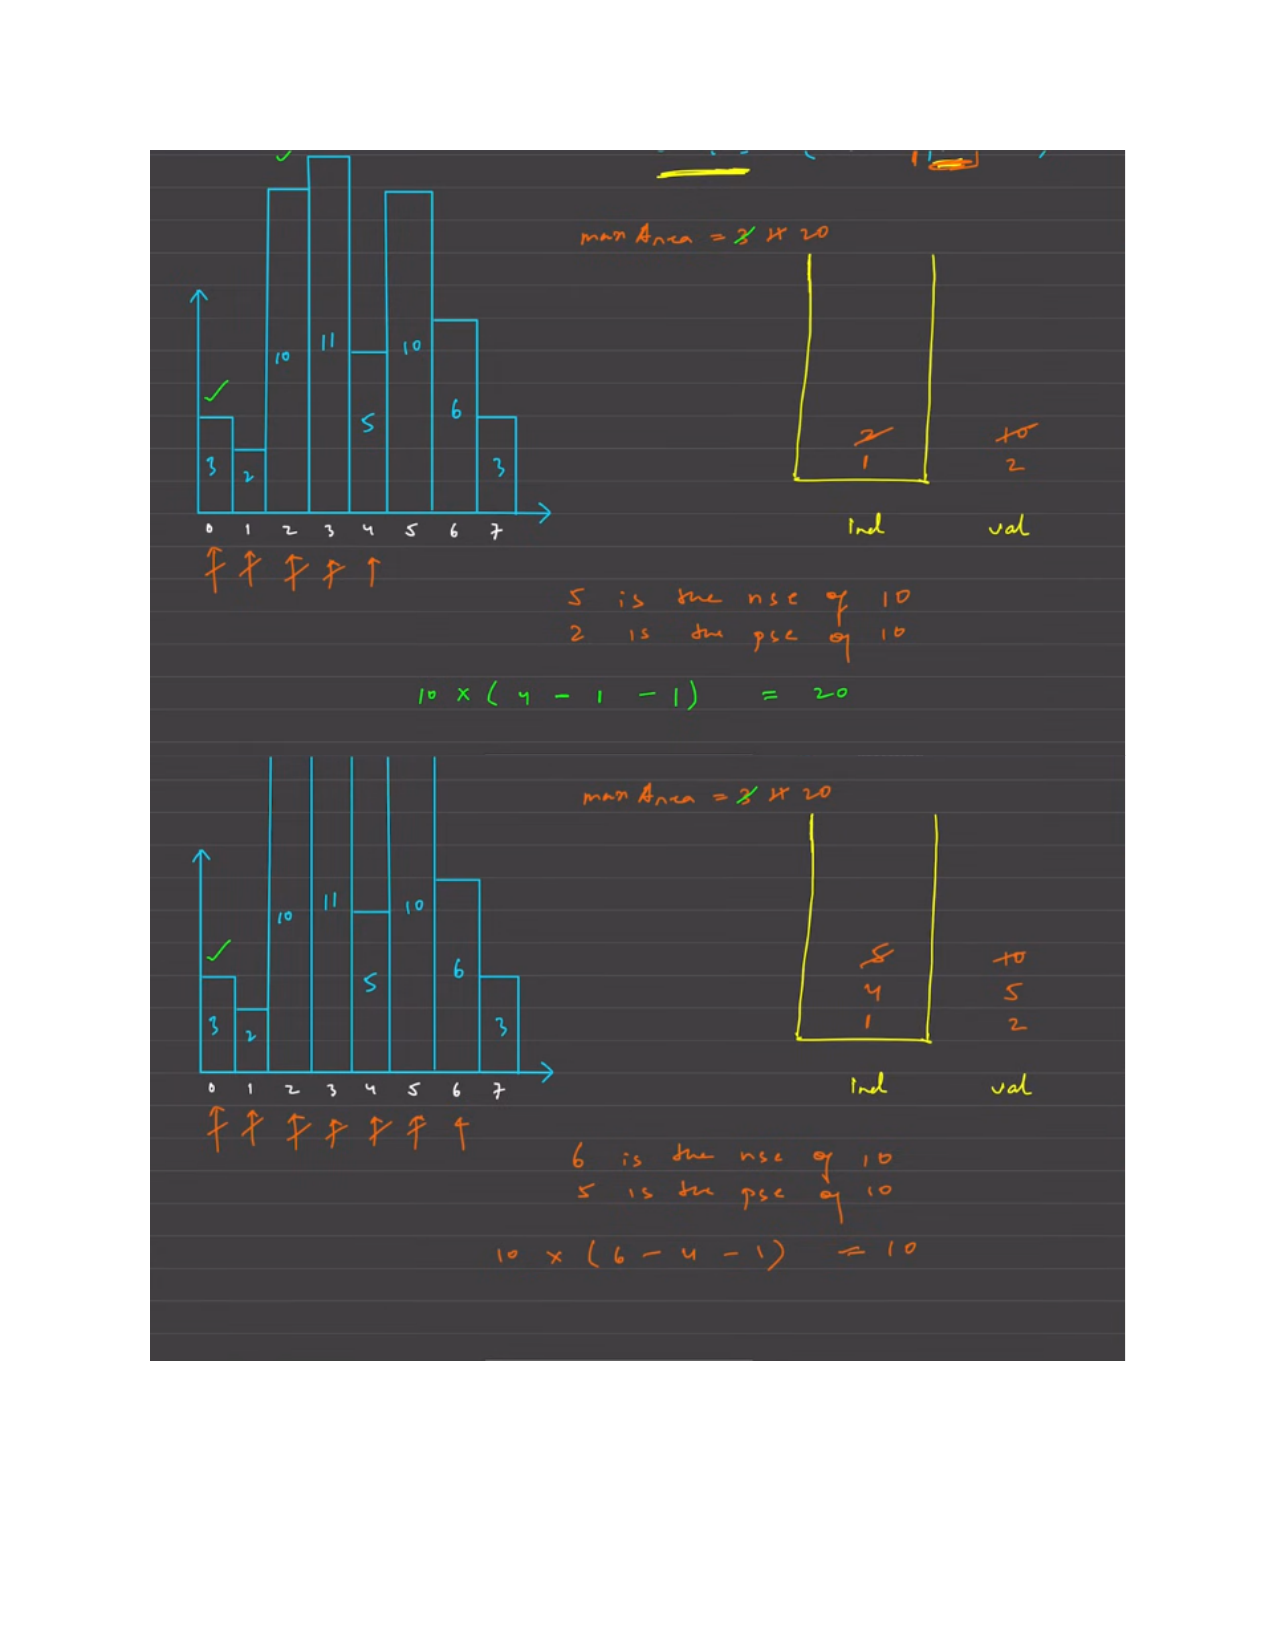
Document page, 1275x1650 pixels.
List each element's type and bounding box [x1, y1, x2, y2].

picture [150, 150, 1125, 1361]
